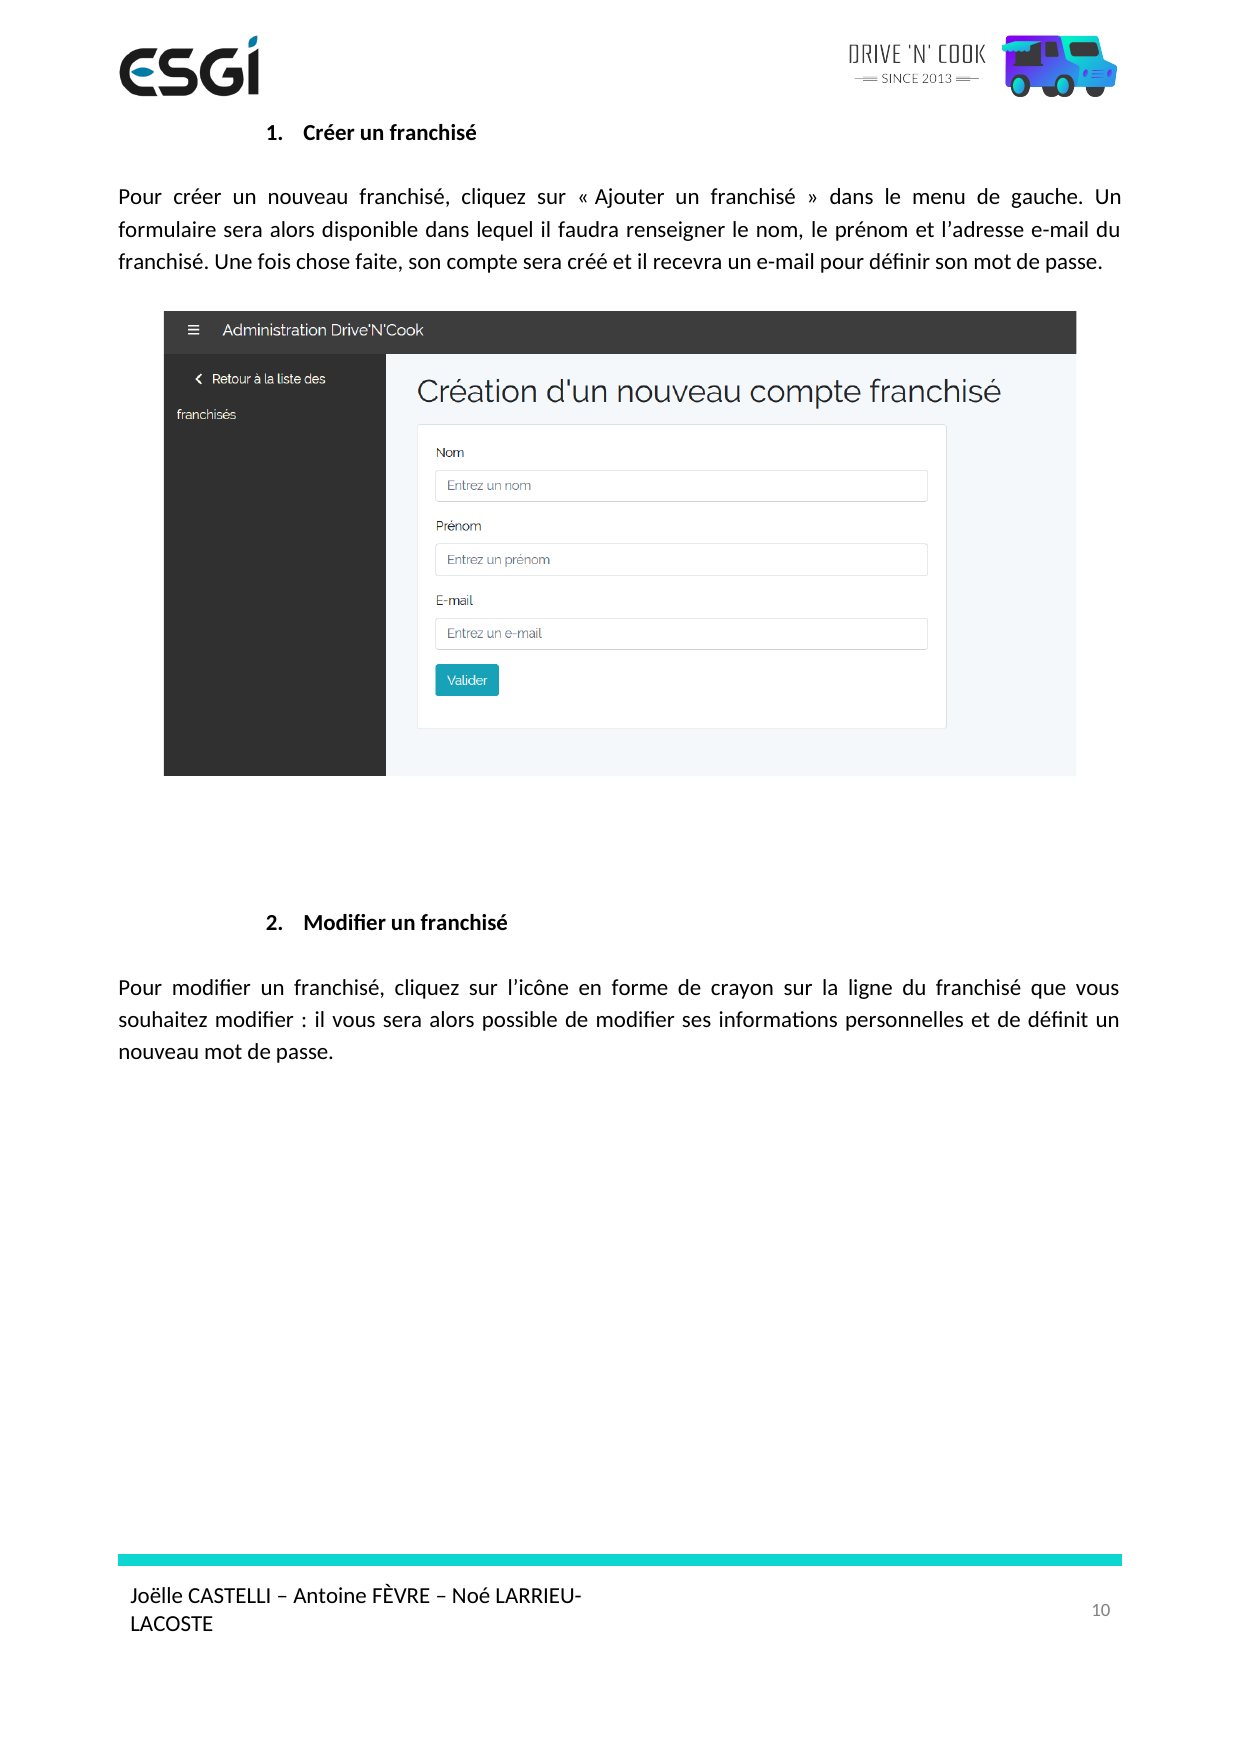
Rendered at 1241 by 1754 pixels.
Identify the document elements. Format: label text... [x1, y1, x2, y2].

picture [997, 30, 1122, 101]
text Pour modifier un franchisé, cliquez sur l’icône en forme de crayon sur la ligne du franchisé que vous souhaitez modifier : il vous sera alors possible de modifier ses informations personnelles et de définit un nouveau mot de passe. [118, 973, 1122, 1065]
list Modifier un franchisé [266, 908, 1122, 936]
picture [118, 35, 259, 98]
picture [837, 40, 996, 91]
picture [163, 311, 1077, 776]
list Créer un franchisé [266, 118, 1122, 146]
text Pour créer un nouveau franchisé, cliquez sur « Ajouter un franchisé » dans le menu de gauche. Un formulaire sera alors disponible dans lequel il faudra renseigner le nom, le prénom et l’adresse e-mail du franchisé. Une fois chose faite, son compte sera créé et il recevra un e-mail pour définir son mot de passe. [118, 182, 1122, 275]
